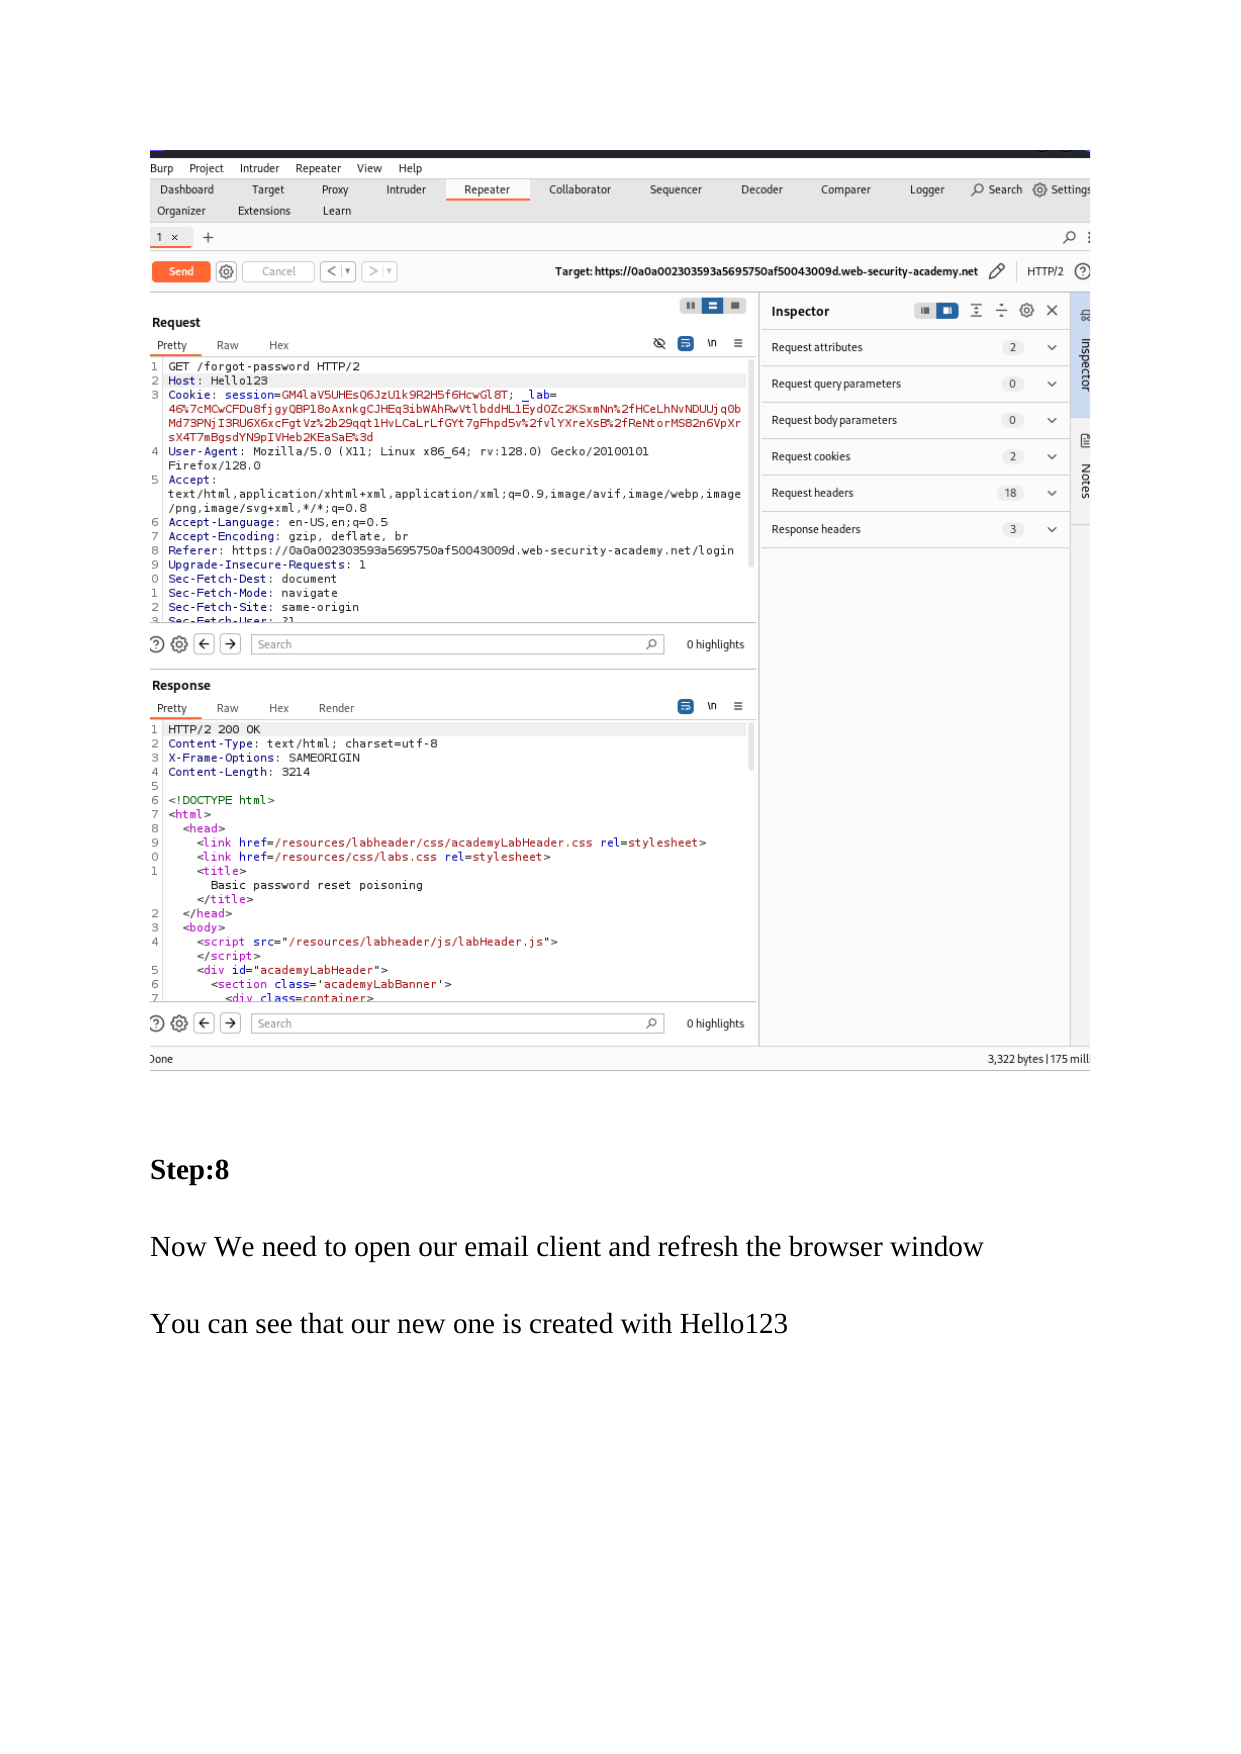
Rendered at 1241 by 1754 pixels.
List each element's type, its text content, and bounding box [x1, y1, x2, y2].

text Now We need to open our email client and refresh the browser window [150, 1229, 1090, 1262]
picture [150, 150, 1091, 1071]
text You can see that our new one is created with Hello123 [150, 1306, 1090, 1339]
text Step:8 [150, 1152, 1090, 1185]
